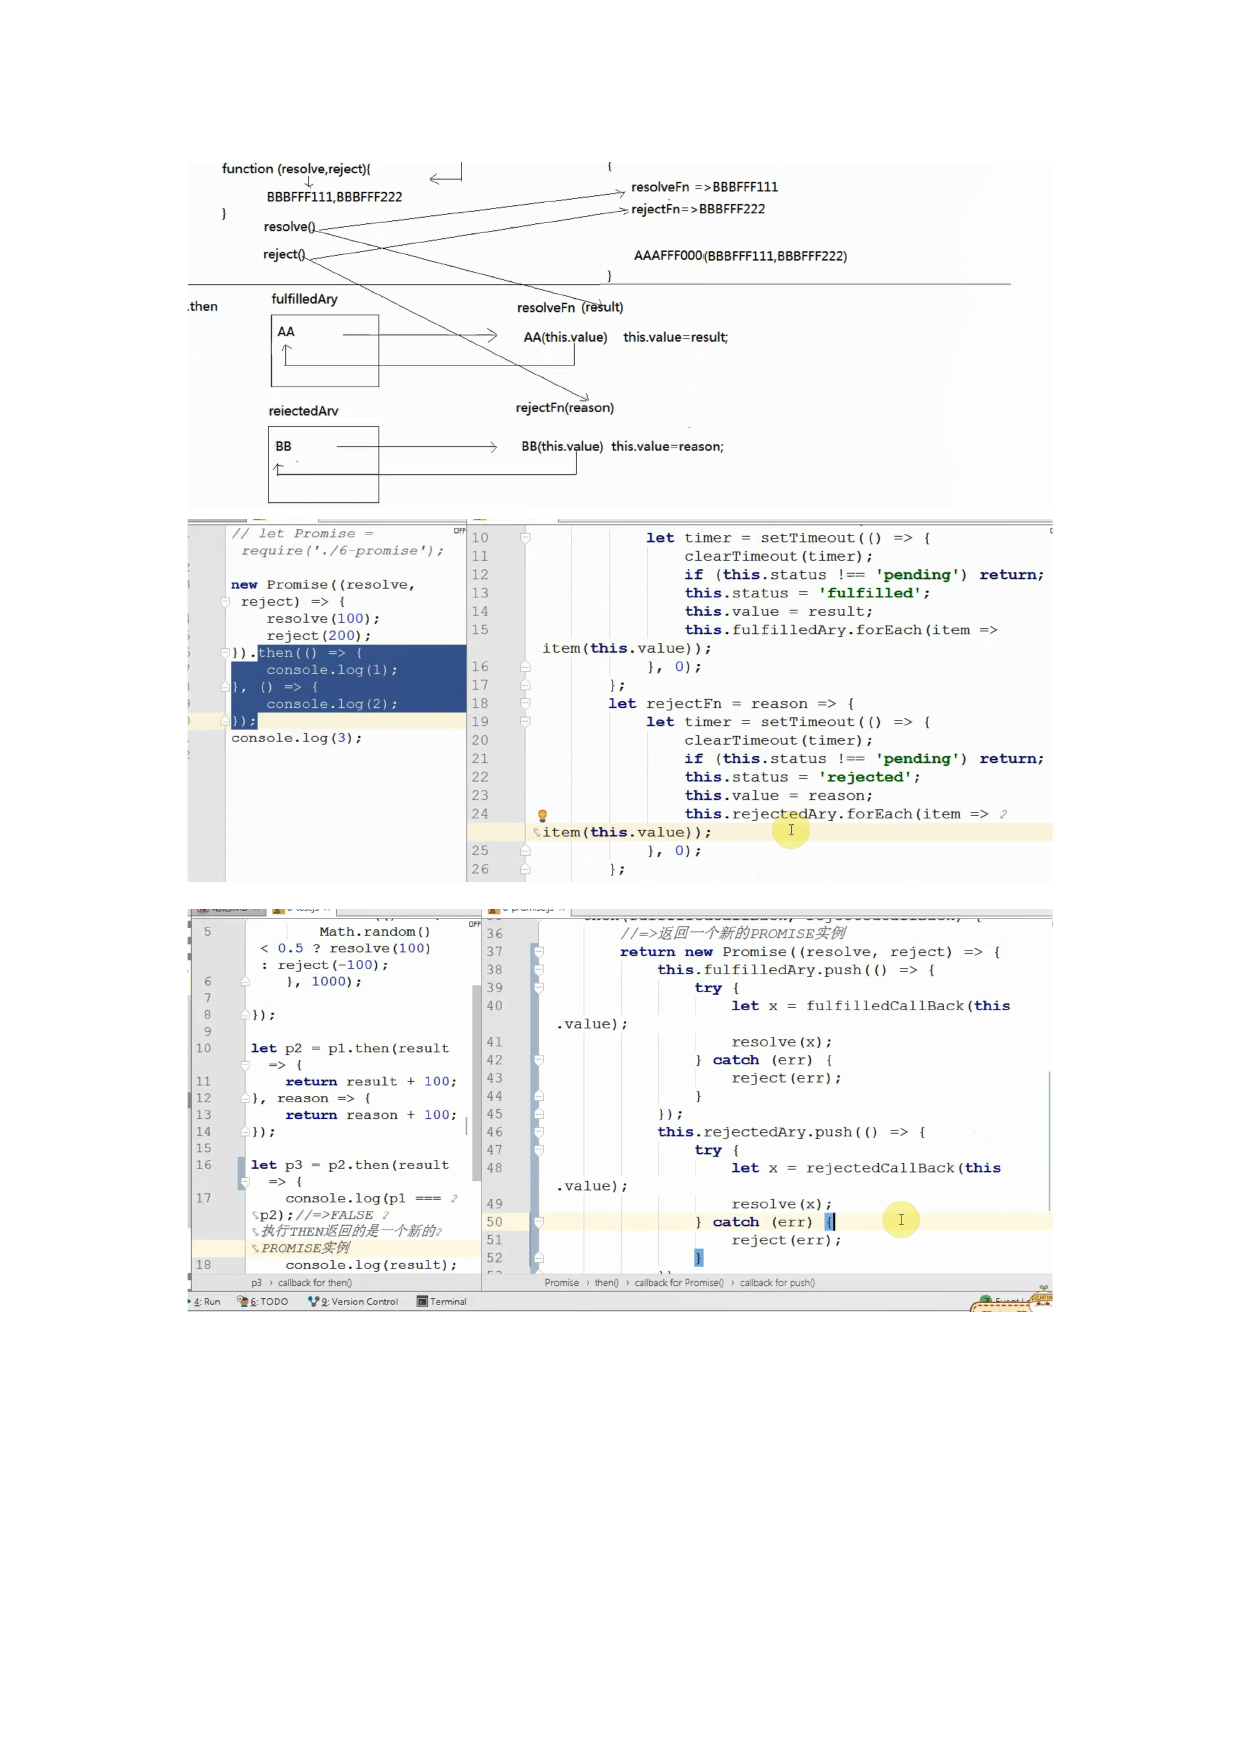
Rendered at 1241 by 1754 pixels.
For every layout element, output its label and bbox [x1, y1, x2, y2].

picture [187, 519, 1053, 882]
picture [187, 909, 1053, 1312]
picture [187, 162, 1053, 509]
